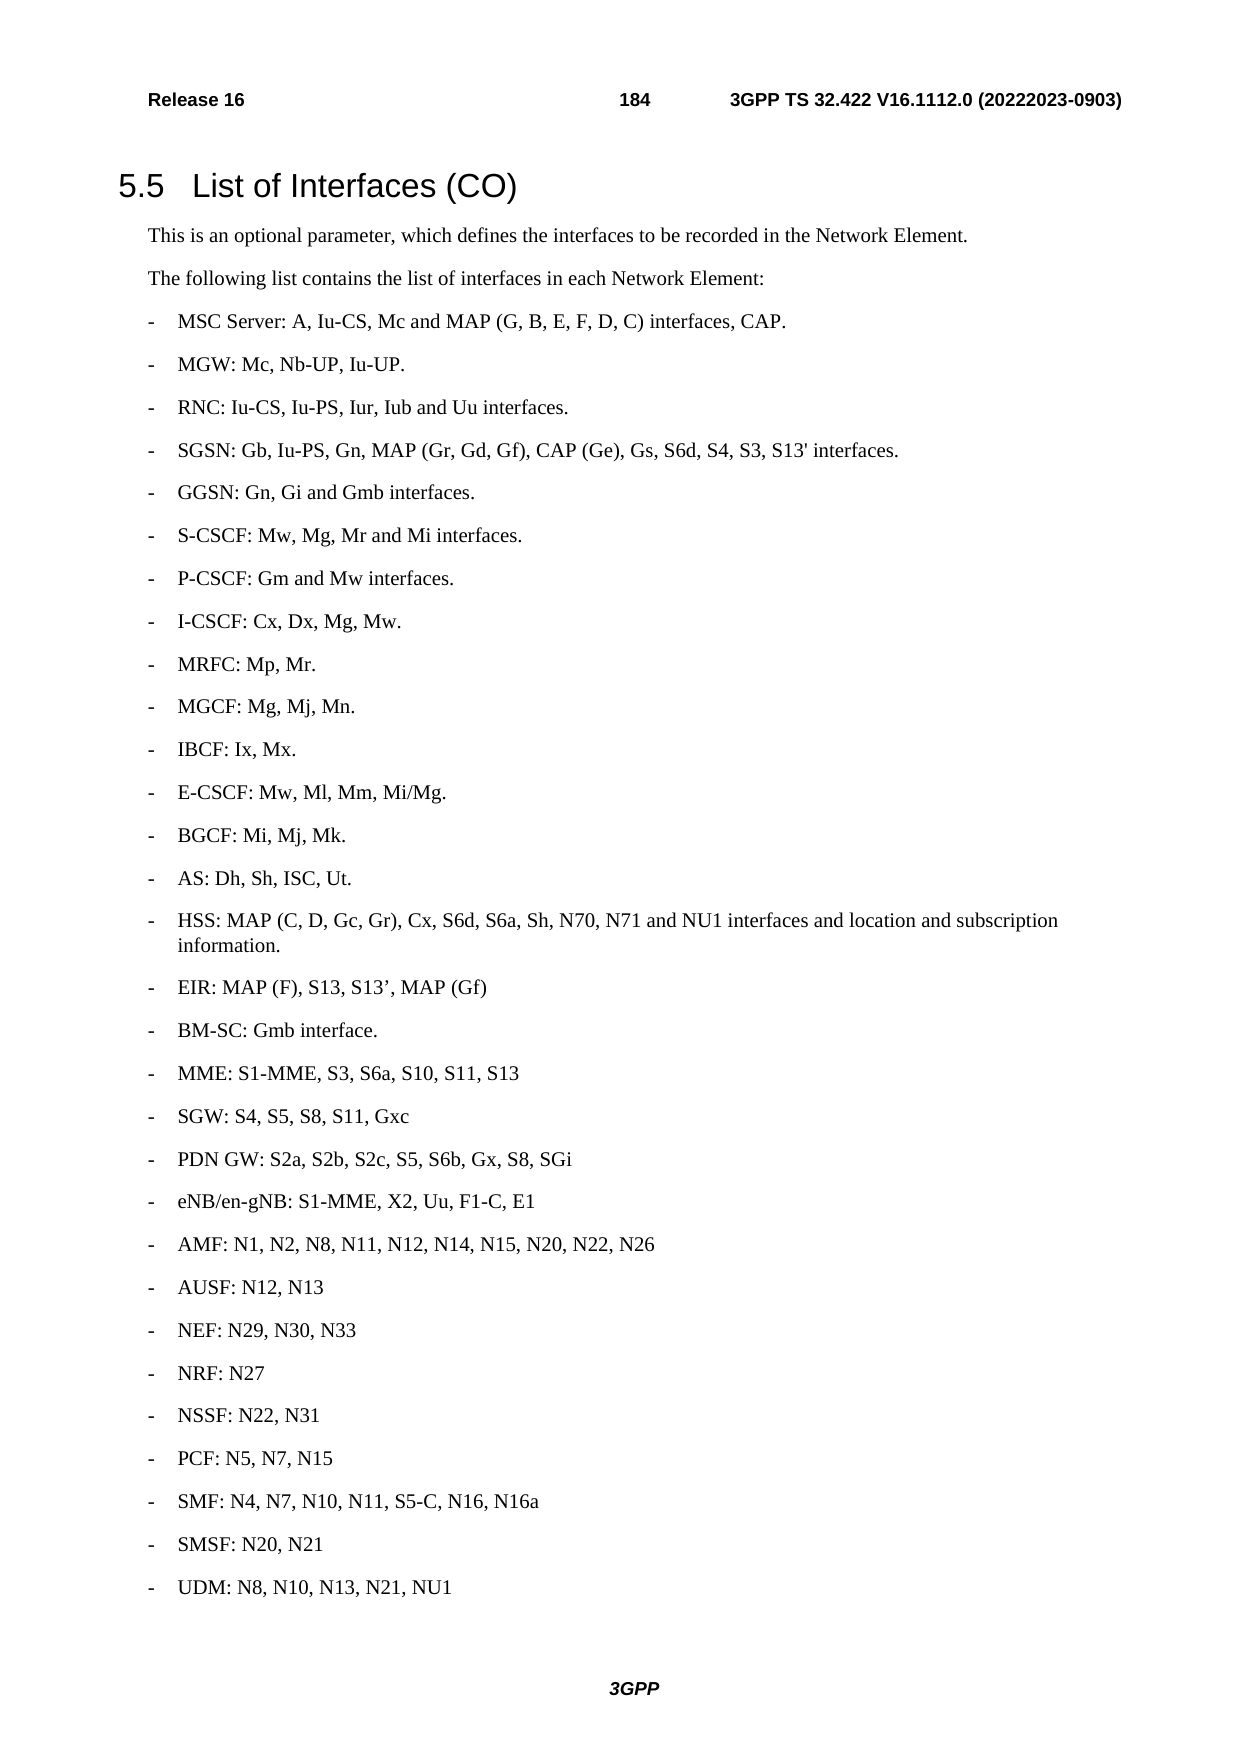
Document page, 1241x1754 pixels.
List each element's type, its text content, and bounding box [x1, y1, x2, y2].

text - MME: S1-MME, S3, S6a, S10, S11, S13 [148, 1061, 1122, 1085]
text - SMSF: N20, N21 [148, 1532, 1122, 1556]
text - I-CSCF: Cx, Dx, Mg, Mw. [148, 609, 1122, 633]
text This is an optional parameter, which defines the interfaces to be recorded in the Network Element. [148, 223, 1122, 247]
text - PDN GW: S2a, S2b, S2c, S5, S6b, Gx, S8, SGi [148, 1147, 1122, 1171]
text - UDM: N8, N10, N13, N21, NU1 [148, 1575, 1122, 1599]
text - P-CSCF: Gm and Mw interfaces. [148, 566, 1122, 590]
text - MGCF: Mg, Mj, Mn. [148, 694, 1122, 718]
text - GGSN: Gn, Gi and Gmb interfaces. [148, 480, 1122, 504]
text - RNC: Iu-CS, Iu-PS, Iur, Iub and Uu interfaces. [148, 395, 1122, 419]
text - SGW: S4, S5, S8, S11, Gxc [148, 1104, 1122, 1128]
text - MRFC: Mp, Mr. [148, 652, 1122, 676]
text - MGW: Mc, Nb-UP, Iu-UP. [148, 352, 1122, 376]
text - AS: Dh, Sh, ISC, Ut. [148, 866, 1122, 890]
text - BGCF: Mi, Mj, Mk. [148, 823, 1122, 847]
text - SGSN: Gb, Iu-PS, Gn, MAP (Gr, Gd, Gf), CAP (Ge), Gs, S6d, S4, S3, S13' interfaces. [148, 437, 1122, 462]
text - S-CSCF: Mw, Mg, Mr and Mi interfaces. [148, 523, 1122, 547]
text - PCF: N5, N7, N15 [148, 1446, 1122, 1470]
text - EIR: MAP (F), S13, S13’, MAP (Gf) [148, 975, 1122, 999]
text - AUSF: N12, N13 [148, 1275, 1122, 1299]
subtitle 5.5 List of Interfaces (CO) [118, 166, 1122, 205]
text - IBCF: Ix, Mx. [148, 737, 1122, 761]
text - HSS: MAP (C, D, Gc, Gr), Cx, S6d, S6a, Sh, N70, N71 and NU1 interfaces and location and subscription information. [148, 908, 1122, 957]
text - BM-SC: Gmb interface. [148, 1018, 1122, 1042]
text The following list contains the list of interfaces in each Network Element: [148, 266, 1122, 290]
text - NRF: N27 [148, 1361, 1122, 1385]
text - E-CSCF: Mw, Ml, Mm, Mi/Mg. [148, 780, 1122, 804]
text - eNB/en-gNB: S1-MME, X2, Uu, F1-C, E1 [148, 1189, 1122, 1213]
text - AMF: N1, N2, N8, N11, N12, N14, N15, N20, N22, N26 [148, 1232, 1122, 1256]
text - SMF: N4, N7, N10, N11, S5-C, N16, N16a [148, 1489, 1122, 1513]
text - MSC Server: A, Iu-CS, Mc and MAP (G, B, E, F, D, C) interfaces, CAP. [148, 309, 1122, 333]
text - NEF: N29, N30, N33 [148, 1318, 1122, 1342]
text - NSSF: N22, N31 [148, 1403, 1122, 1427]
